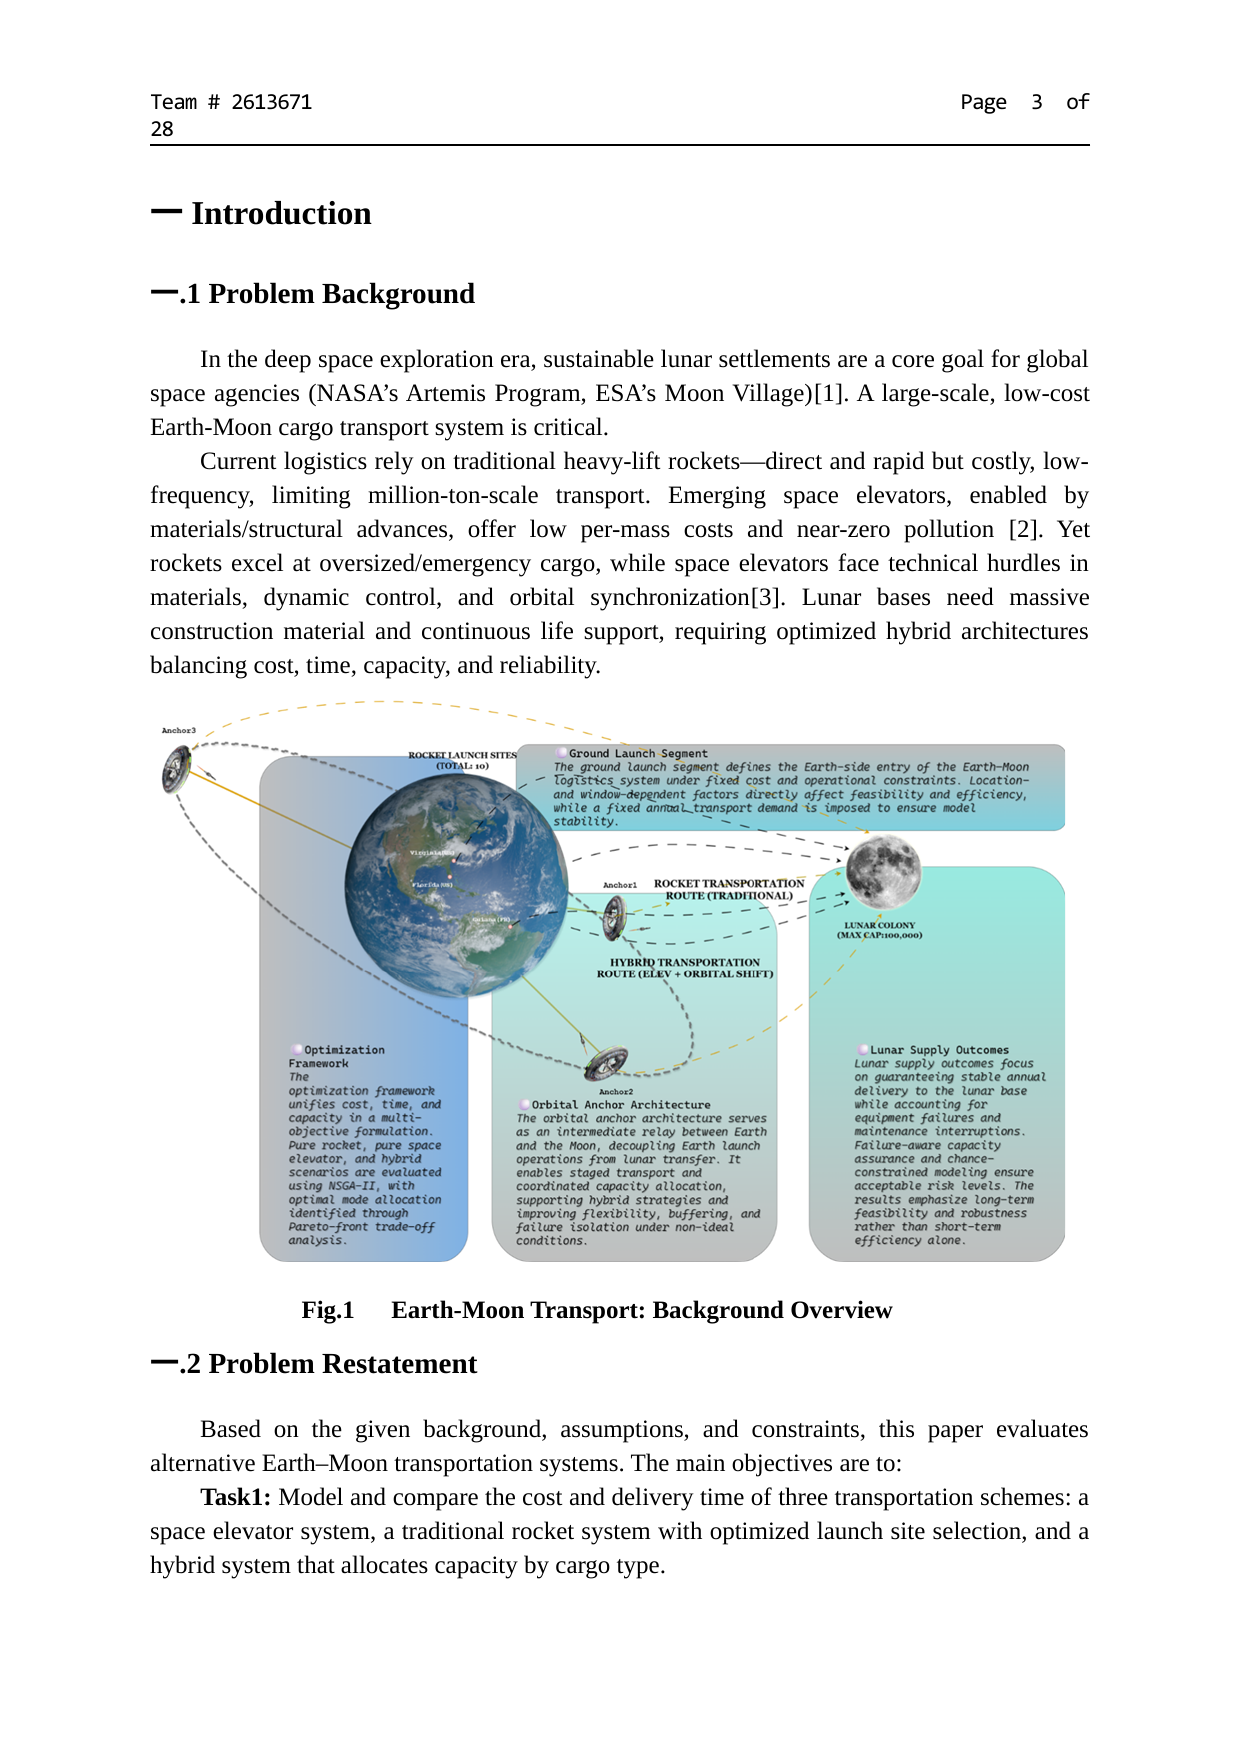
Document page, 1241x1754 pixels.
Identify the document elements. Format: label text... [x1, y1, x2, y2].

text In the deep space exploration era, sustainable lunar settlements are a core goal for global space agencies (NASA’s Artemis Program, ESA’s Moon Village)[1]. A large-scale, low-cost Earth-Moon cargo transport system is critical. [150, 342, 1090, 443]
text Current logistics rely on traditional heavy-lift rockets—direct and rapid but costly, low-frequency, limiting million-ton-scale transport. Emerging space elevators, enabled by materials/structural advances, offer low per-mass costs and near-zero pollution [2]. Yet rockets excel at oversized/emergency cargo, while space elevators face technical hurdles in materials, dynamic control, and orbital synchronization[3]. Lunar bases need massive construction material and continuous life support, requiring optimized hybrid architectures balancing cost, time, capacity, and reliability. [150, 443, 1090, 681]
picture [129, 681, 1066, 1262]
subtitle Introduction [150, 176, 1090, 244]
text Based on the given background, assumptions, and constraints, this paper evaluates alternative Earth–Moon transportation systems. The main objectives are to: [150, 1411, 1090, 1479]
table_cell Fig.1 Earth-Moon Transport: Background Overview [61, 1293, 1092, 1326]
subtitle Problem Background [150, 257, 1090, 325]
table_header [61, 681, 1092, 1292]
subtitle Problem Restatement [150, 1326, 1090, 1394]
text Task1: Model and compare the cost and delivery time of three transportation schemes: a space elevator system, a traditional rocket system with optimized launch site selection, and a hybrid system that allocates capacity by cargo type. [150, 1479, 1090, 1581]
